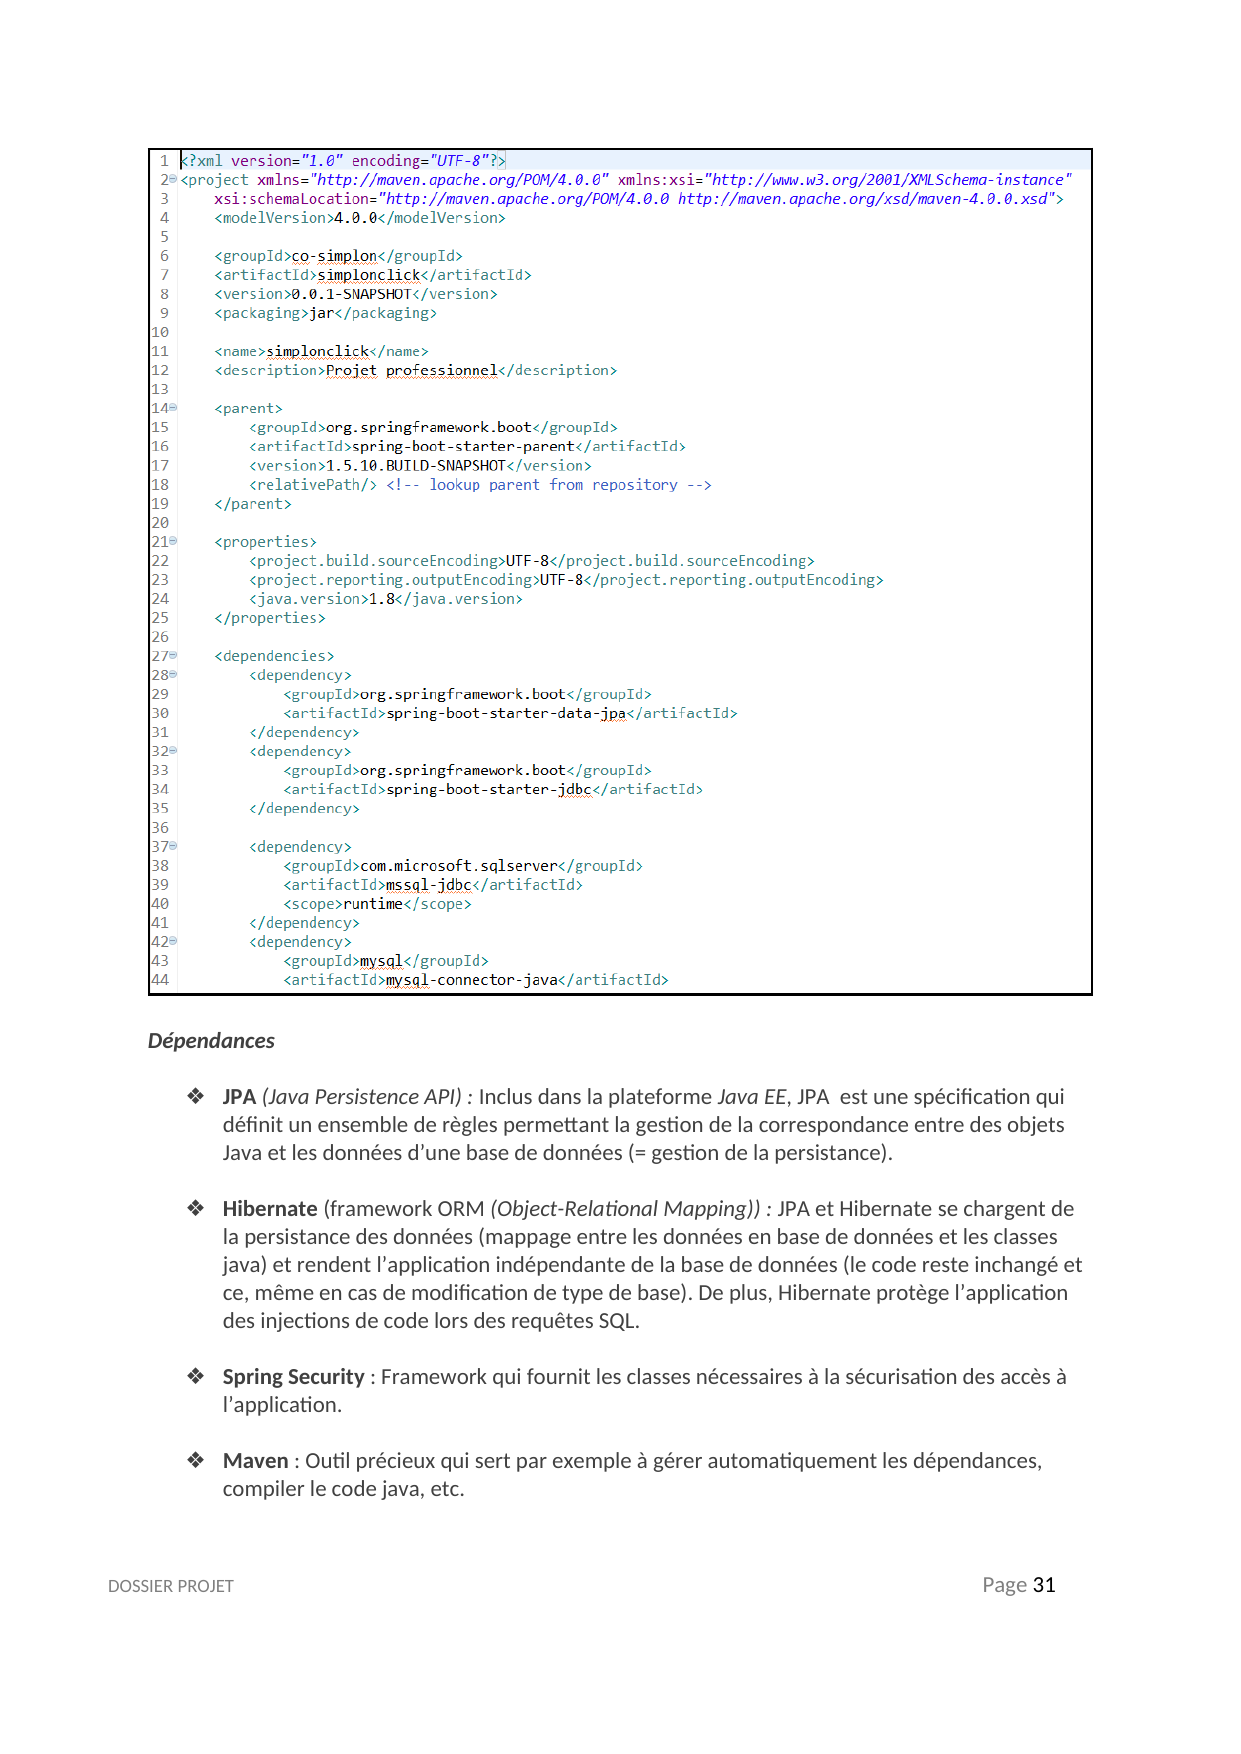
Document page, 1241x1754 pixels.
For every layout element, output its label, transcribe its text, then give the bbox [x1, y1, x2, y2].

picture [150, 150, 1091, 993]
list JPA (Java Persistence API) : Inclus dans la plateforme Java EE, JPA est une spécification qui définit un ensemble de règles permettant la gestion de la correspondance entre des objets Java et les données d’une base de données (= gestion de la persistance). [185, 1082, 1093, 1166]
list Maven : Outil précieux qui sert par exemple à gérer automatiquement les dépendances, compiler le code java, etc. [185, 1446, 1093, 1502]
list Spring Security : Framework qui fournit les classes nécessaires à la sécurisation des accès à l’application. [185, 1362, 1093, 1418]
list Hibernate (framework ORM (Object-Relational Mapping)) : JPA et Hibernate se chargent de la persistance des données (mappage entre les données en base de données et les classes java) et rendent l’application indépendante de la base de données (le code reste inchangé et ce, même en cas de modification de type de base). De plus, Hibernate protège l’application des injections de code lors des requêtes SQL. [185, 1194, 1093, 1334]
text Dépendances [148, 1026, 1093, 1054]
